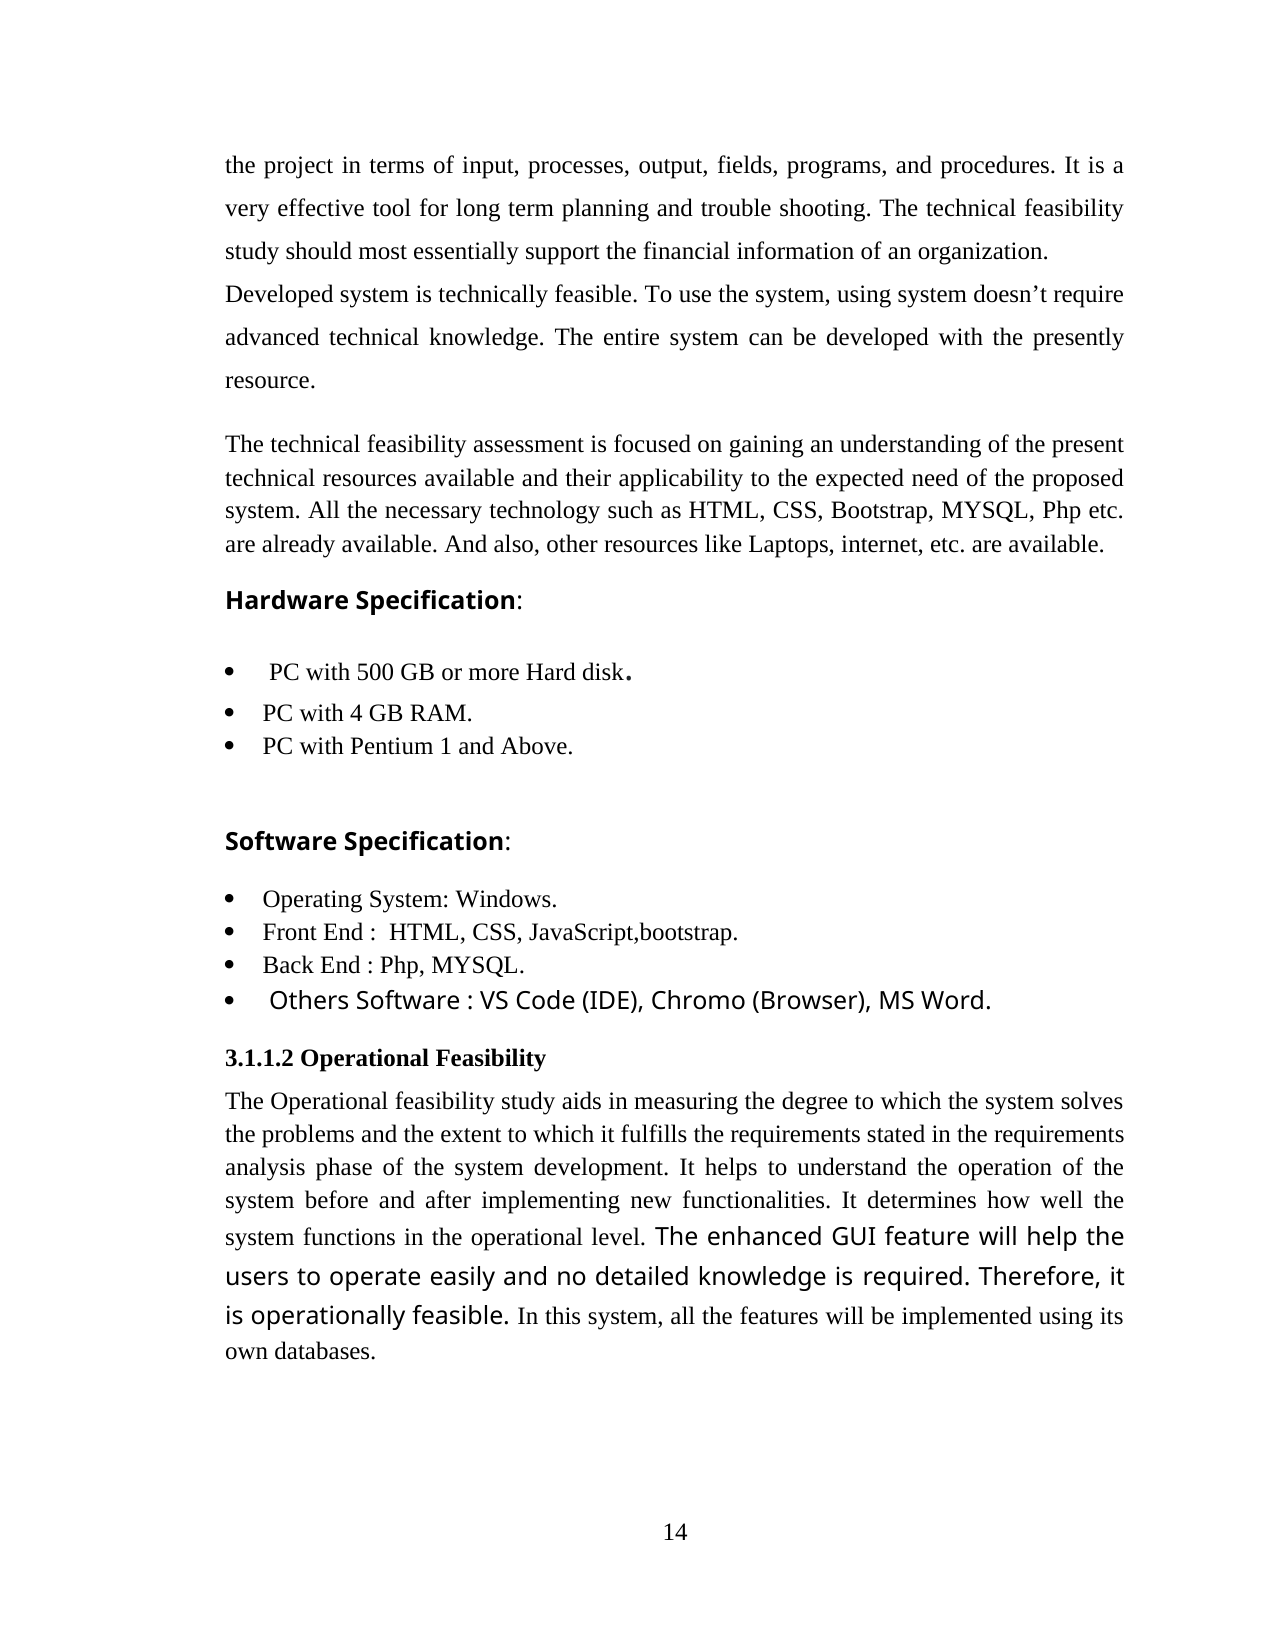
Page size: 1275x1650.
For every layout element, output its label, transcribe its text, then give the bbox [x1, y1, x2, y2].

text Software Specification: [225, 785, 1125, 858]
list Back End : Php, MYSQL. [225, 950, 1125, 979]
text Hardware Specification: [225, 582, 1125, 617]
text The Operational feasibility study aids in measuring the degree to which the system solves the problems and the extent to which it fulfills the requirements stated in the requirements analysis phase of the system development. It helps to understand the operation of the system before and after implementing new functionalities. It determines how well the system functions in the operational level. The enhanced GUI feature will help the users to operate easily and no detailed knowledge is required. Therefore, it is operationally feasible. In this system, all the features will be implemented using its own databases. [225, 1086, 1125, 1364]
list Front End : HTML, CSS, JavaScript,bootstrap. [225, 917, 1125, 946]
list PC with Pentium 1 and Above. [225, 731, 1125, 760]
text The technical feasibility assessment is focused on gaining an understanding of the present technical resources available and their applicability to the expected need of the proposed system. All the necessary technology such as HTML, CSS, Bootstrap, MYSQL, Php etc. are already available. And also, other resources like Laptops, internet, etc. are available. [225, 429, 1125, 557]
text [225, 150, 1125, 265]
list Operating System: Windows. [225, 884, 1125, 913]
subtitle 3.1.1.2 Operational Feasibility [225, 1043, 1125, 1072]
text Developed system is technically feasible. To use the system, using system doesn’t require advanced technical knowledge. The entire system can be developed with the presently resource. [225, 279, 1125, 394]
list Others Software : VS Code (IDE), Chromo (Browser), MS Word. [225, 983, 1125, 1017]
list PC with 500 GB or more Hard disk. [225, 642, 1125, 691]
list PC with 4 GB RAM. [225, 698, 1125, 727]
